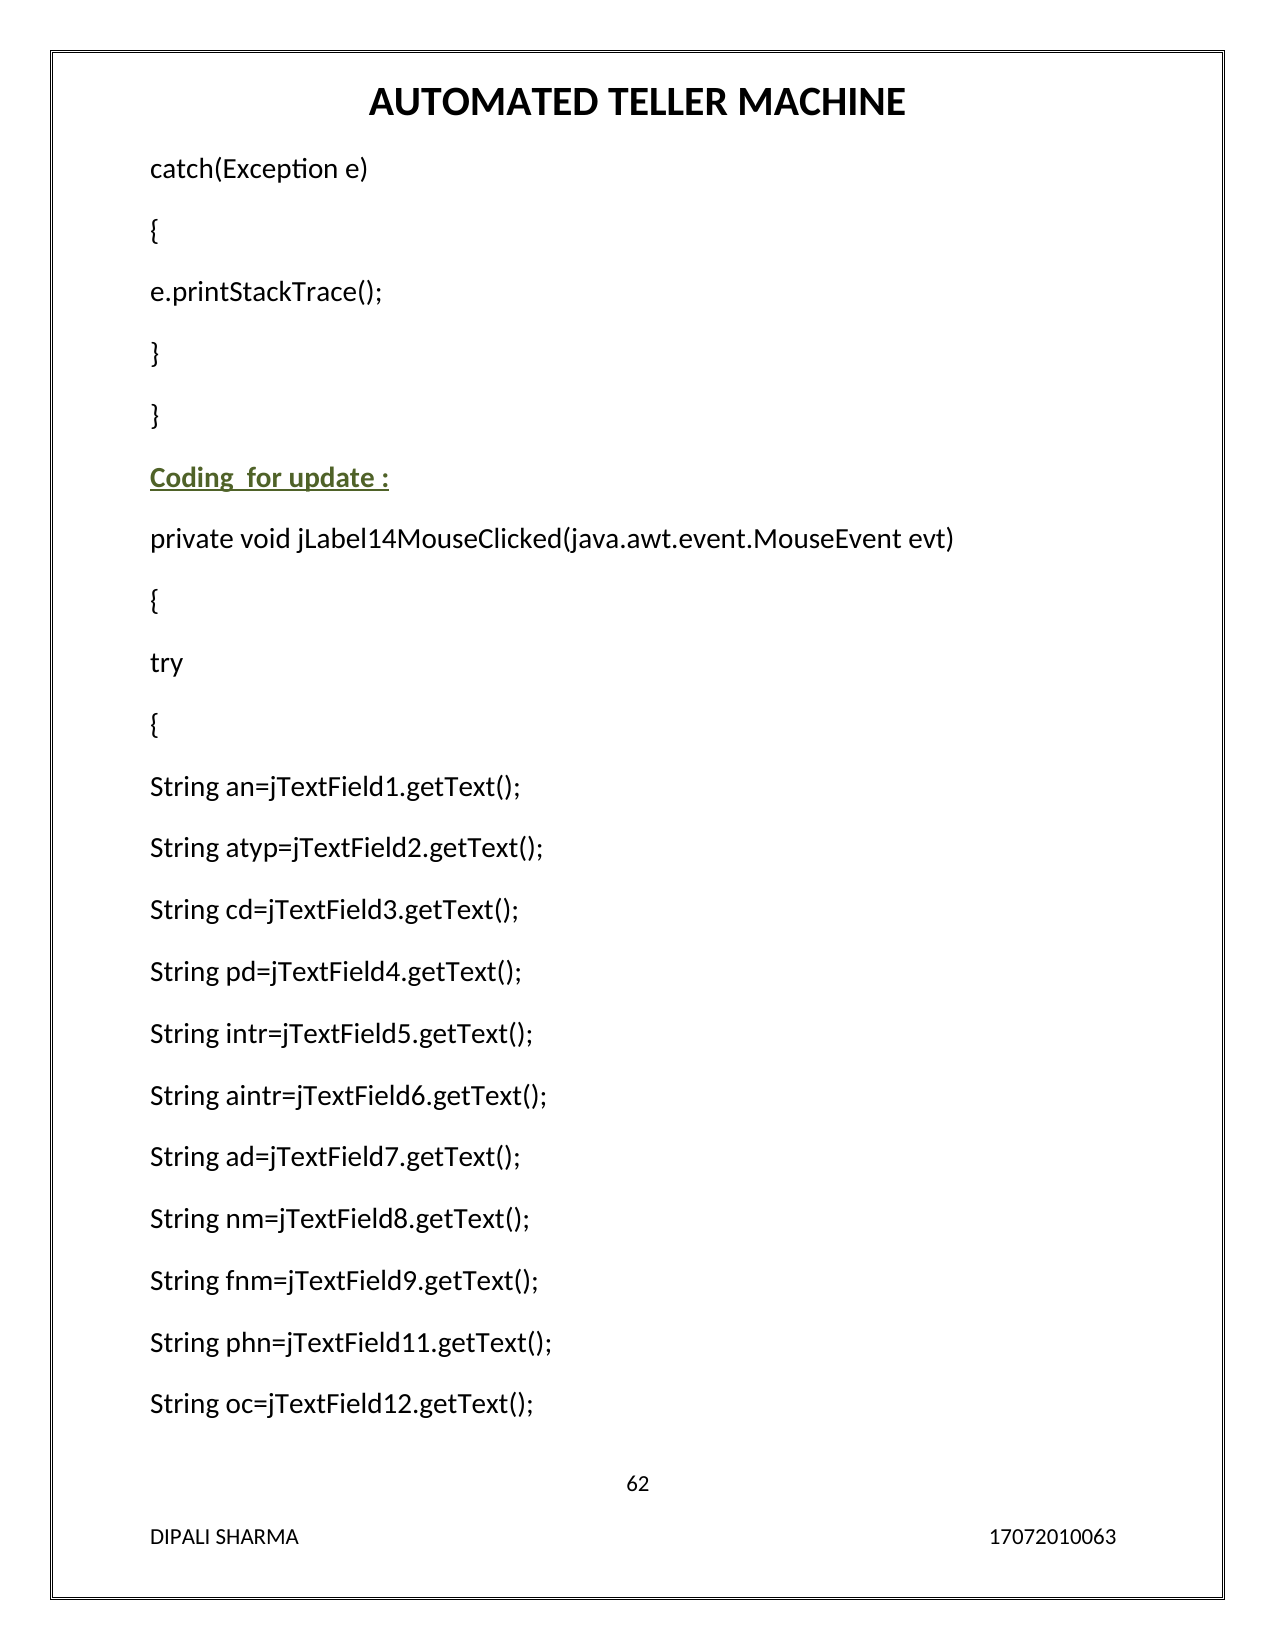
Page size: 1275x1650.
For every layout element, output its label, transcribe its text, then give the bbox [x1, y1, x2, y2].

text { [150, 582, 1125, 618]
text e.printStackTrace(); [150, 273, 1125, 309]
text catch(Exception e) [150, 150, 1125, 186]
text String phn=jTextField11.getText(); [150, 1324, 1125, 1359]
text String nm=jTextField8.getText(); [150, 1200, 1125, 1236]
text private void jLabel14MouseClicked(java.awt.event.MouseEvent evt) [150, 521, 1125, 556]
text { [150, 706, 1125, 742]
text } [150, 397, 1125, 433]
text String pd=jTextField4.getText(); [150, 953, 1125, 989]
text String intr=jTextField5.getText(); [150, 1015, 1125, 1050]
text { [150, 212, 1125, 247]
text Coding for update : [150, 459, 1125, 494]
text String oc=jTextField12.getText(); [150, 1385, 1125, 1421]
text String an=jTextField1.getText(); [150, 768, 1125, 803]
text String aintr=jTextField6.getText(); [150, 1077, 1125, 1112]
text String ad=jTextField7.getText(); [150, 1138, 1125, 1174]
text String atyp=jTextField2.getText(); [150, 829, 1125, 865]
text String cd=jTextField3.getText(); [150, 891, 1125, 927]
text try [150, 644, 1125, 680]
text String fnm=jTextField9.getText(); [150, 1262, 1125, 1297]
text } [150, 335, 1125, 371]
